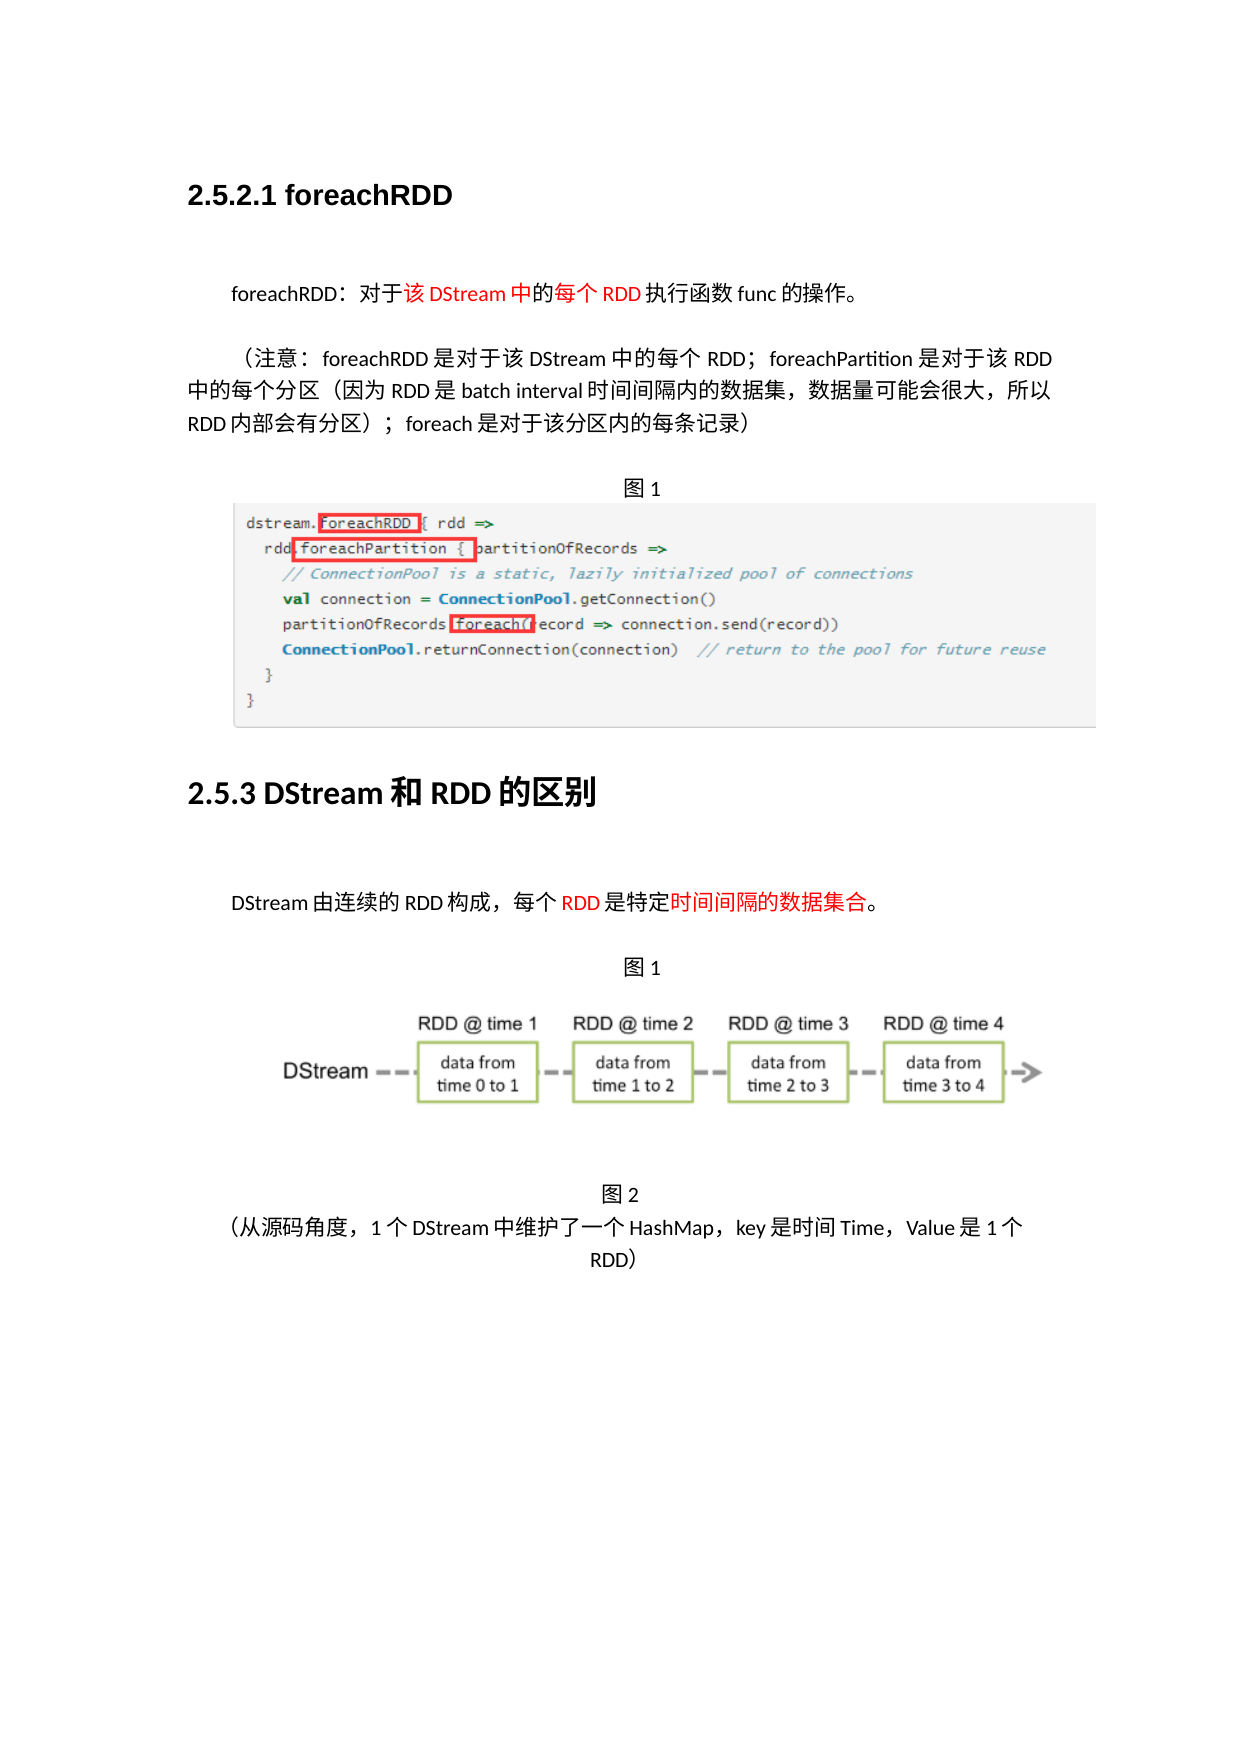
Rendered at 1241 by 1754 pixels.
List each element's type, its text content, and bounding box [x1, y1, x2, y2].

picture [231, 982, 1096, 1143]
picture [231, 503, 1096, 728]
subtitle 2.5.3 DStream和RDD的区别 [187, 758, 1053, 823]
text DStream由连续的RDD构成，每个RDD是特定时间间隔的数据集合。 [187, 884, 1053, 917]
subtitle 2.5.2.1 foreachRDD [187, 162, 1053, 227]
text （从源码角度，1个DStream中维护了一个HashMap，key是时间Time，Value是1个RDD） [187, 1209, 1053, 1274]
text 图1 [187, 949, 1053, 982]
text （注意：foreachRDD是对于该DStream中的每个RDD；foreachPartition是对于该RDD中的每个分区（因为RDD是batch interval时间间隔内的数据集，数据量可能会很大，所以RDD内部会有分区）；foreach是对于该分区内的每条记录） [187, 341, 1053, 438]
text 图1 [187, 471, 1053, 503]
text foreachRDD：对于该DStream中的每个RDD执行函数func的操作。 [187, 276, 1053, 308]
text 图2 [187, 1177, 1053, 1209]
